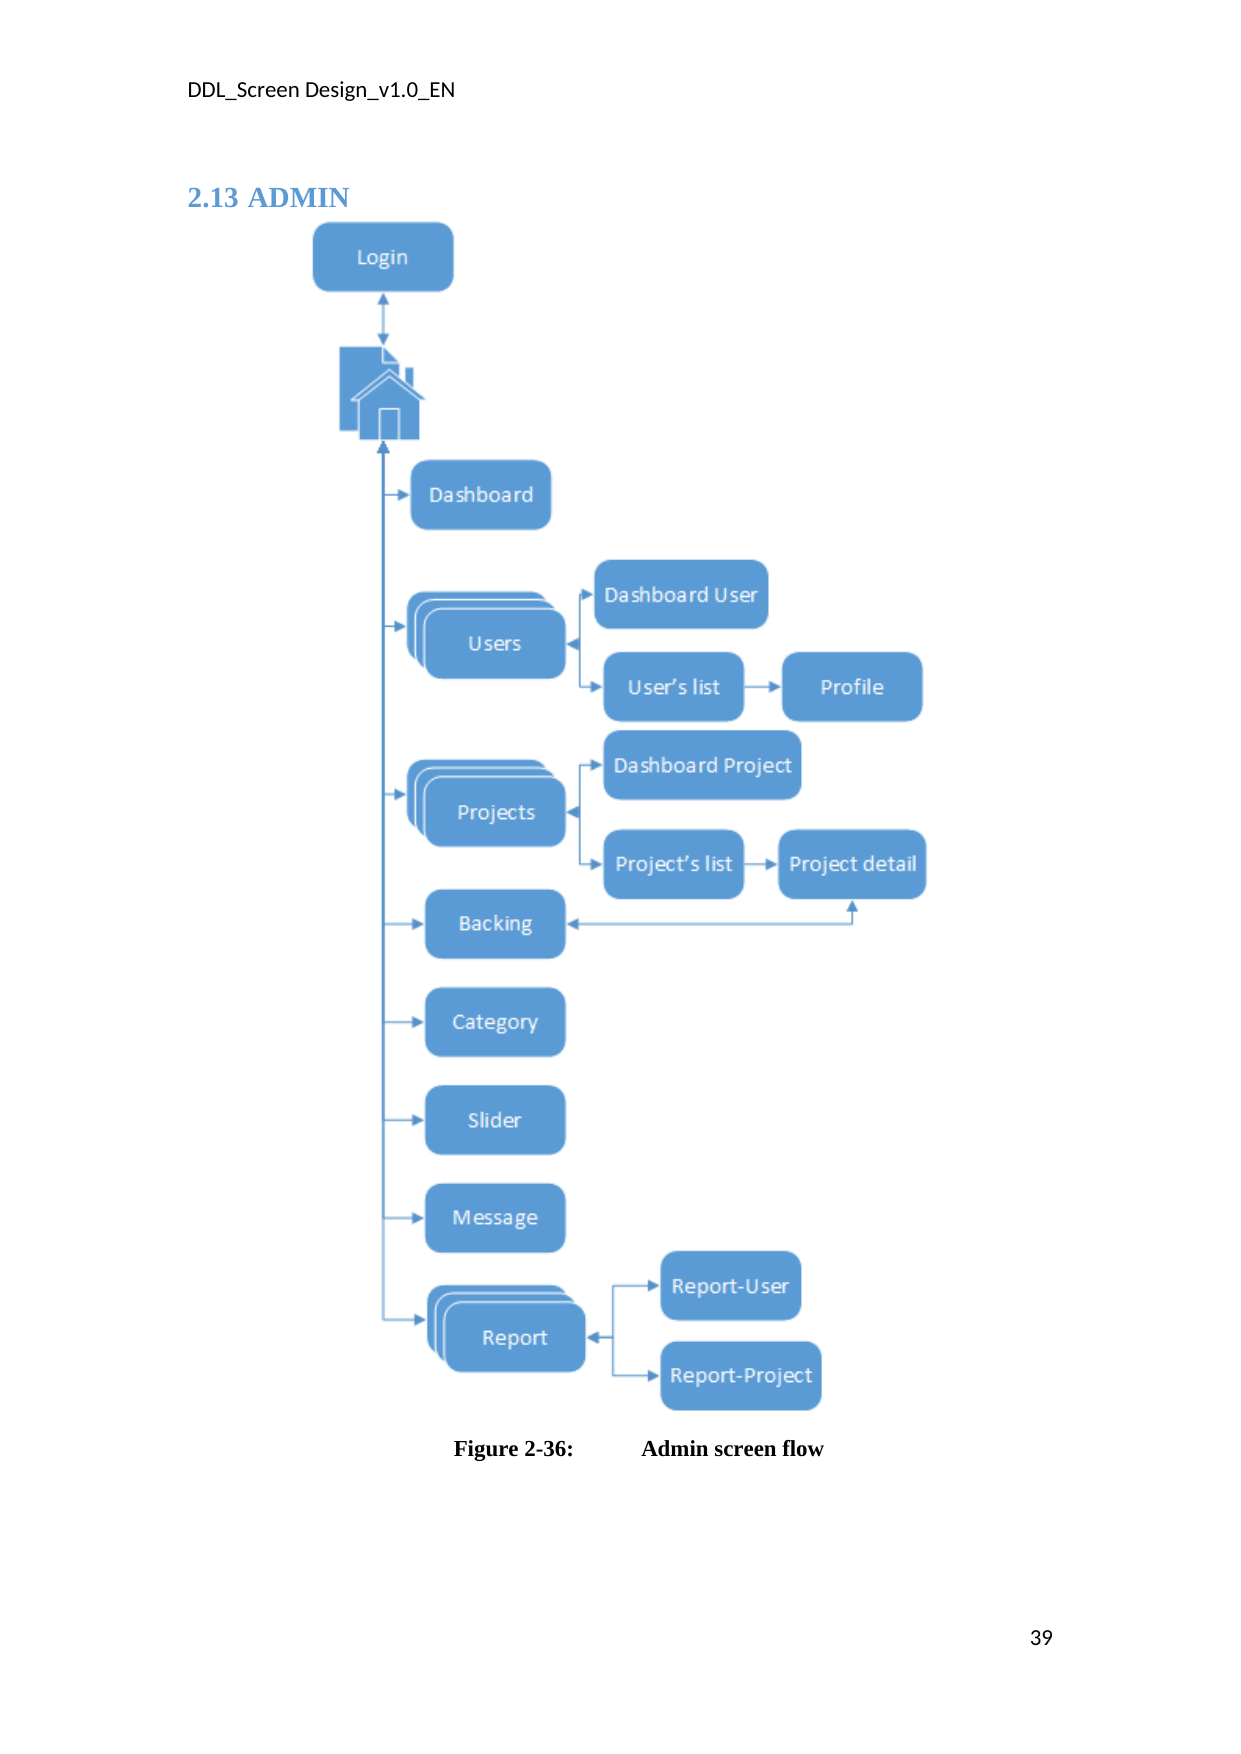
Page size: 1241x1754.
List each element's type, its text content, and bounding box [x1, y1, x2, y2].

text Admin screen flow [225, 1435, 1053, 1462]
subtitle ADMIN [187, 180, 1053, 213]
picture [310, 216, 930, 1417]
